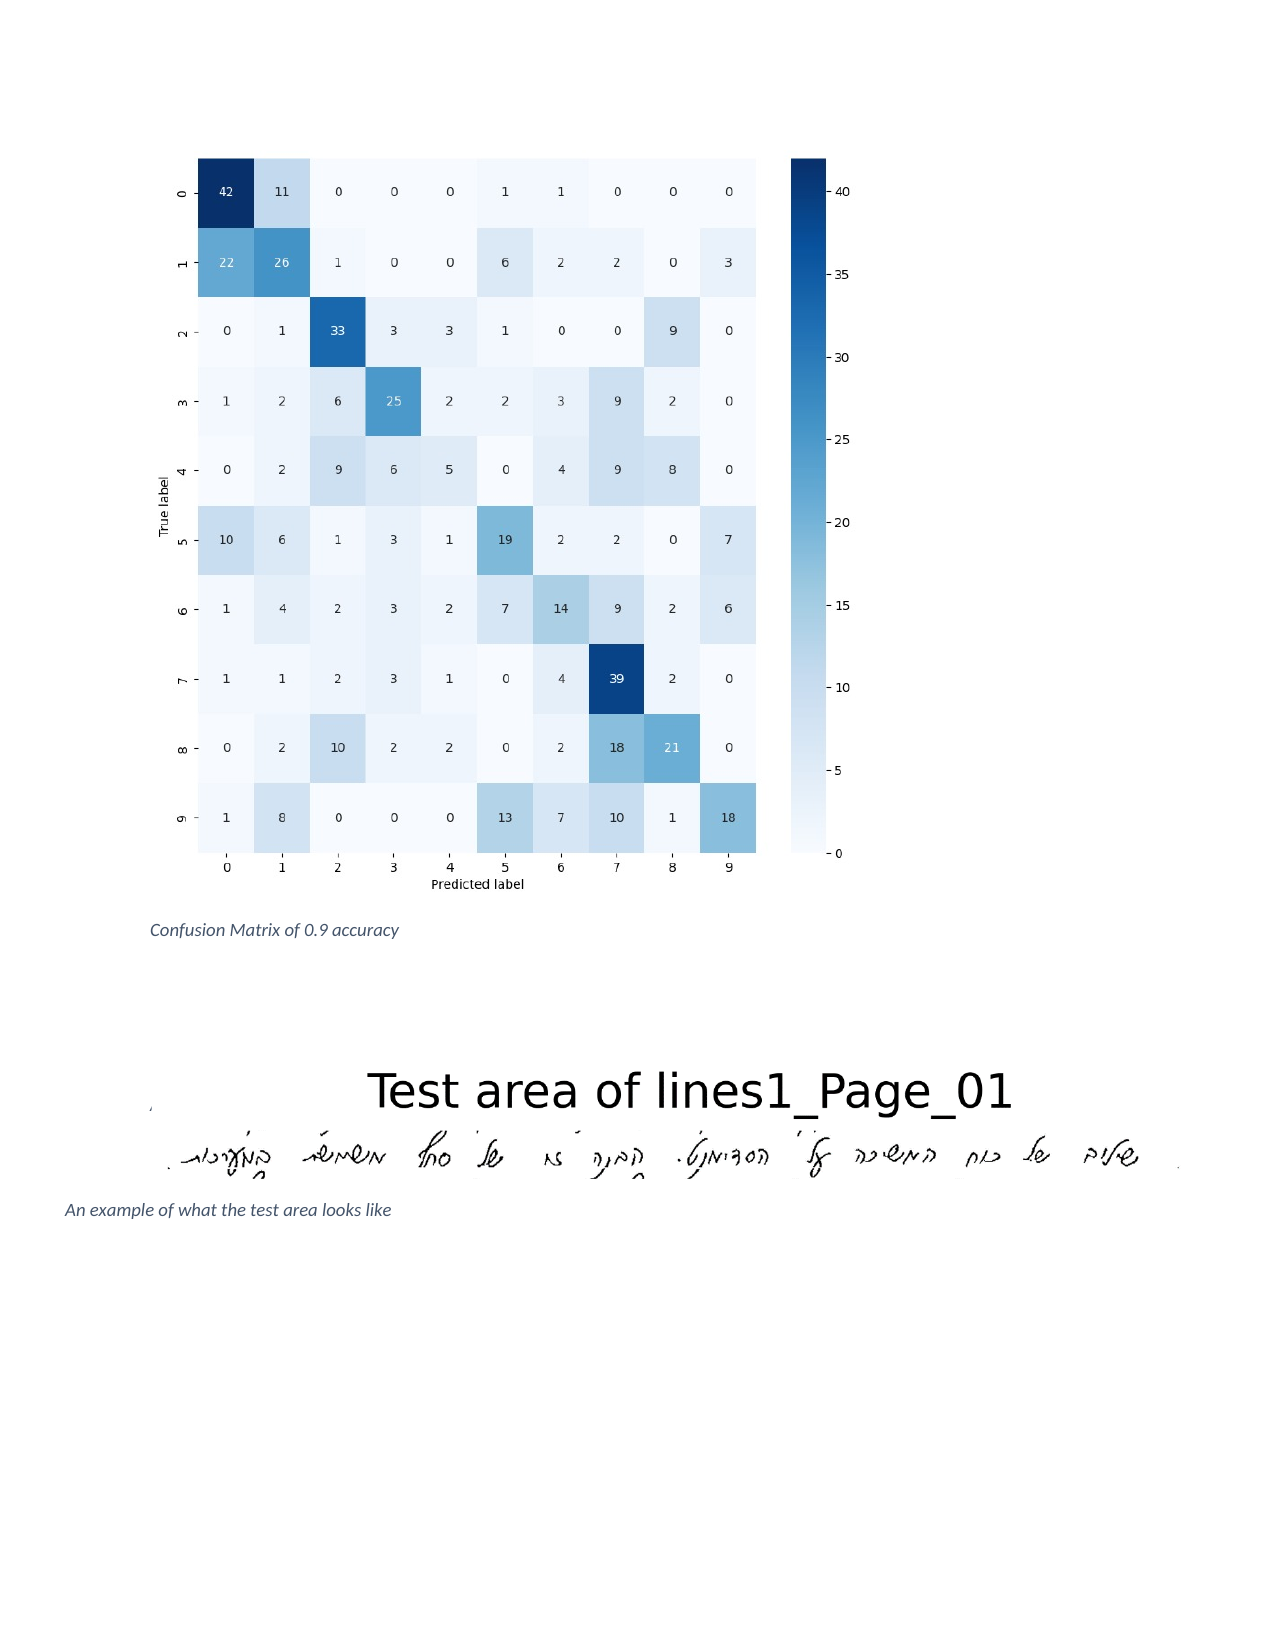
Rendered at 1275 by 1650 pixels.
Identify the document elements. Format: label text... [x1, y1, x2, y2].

picture [151, 1043, 1201, 1198]
text Confusion Matrix of 0.9 accuracy [150, 918, 1125, 941]
picture [150, 150, 858, 900]
